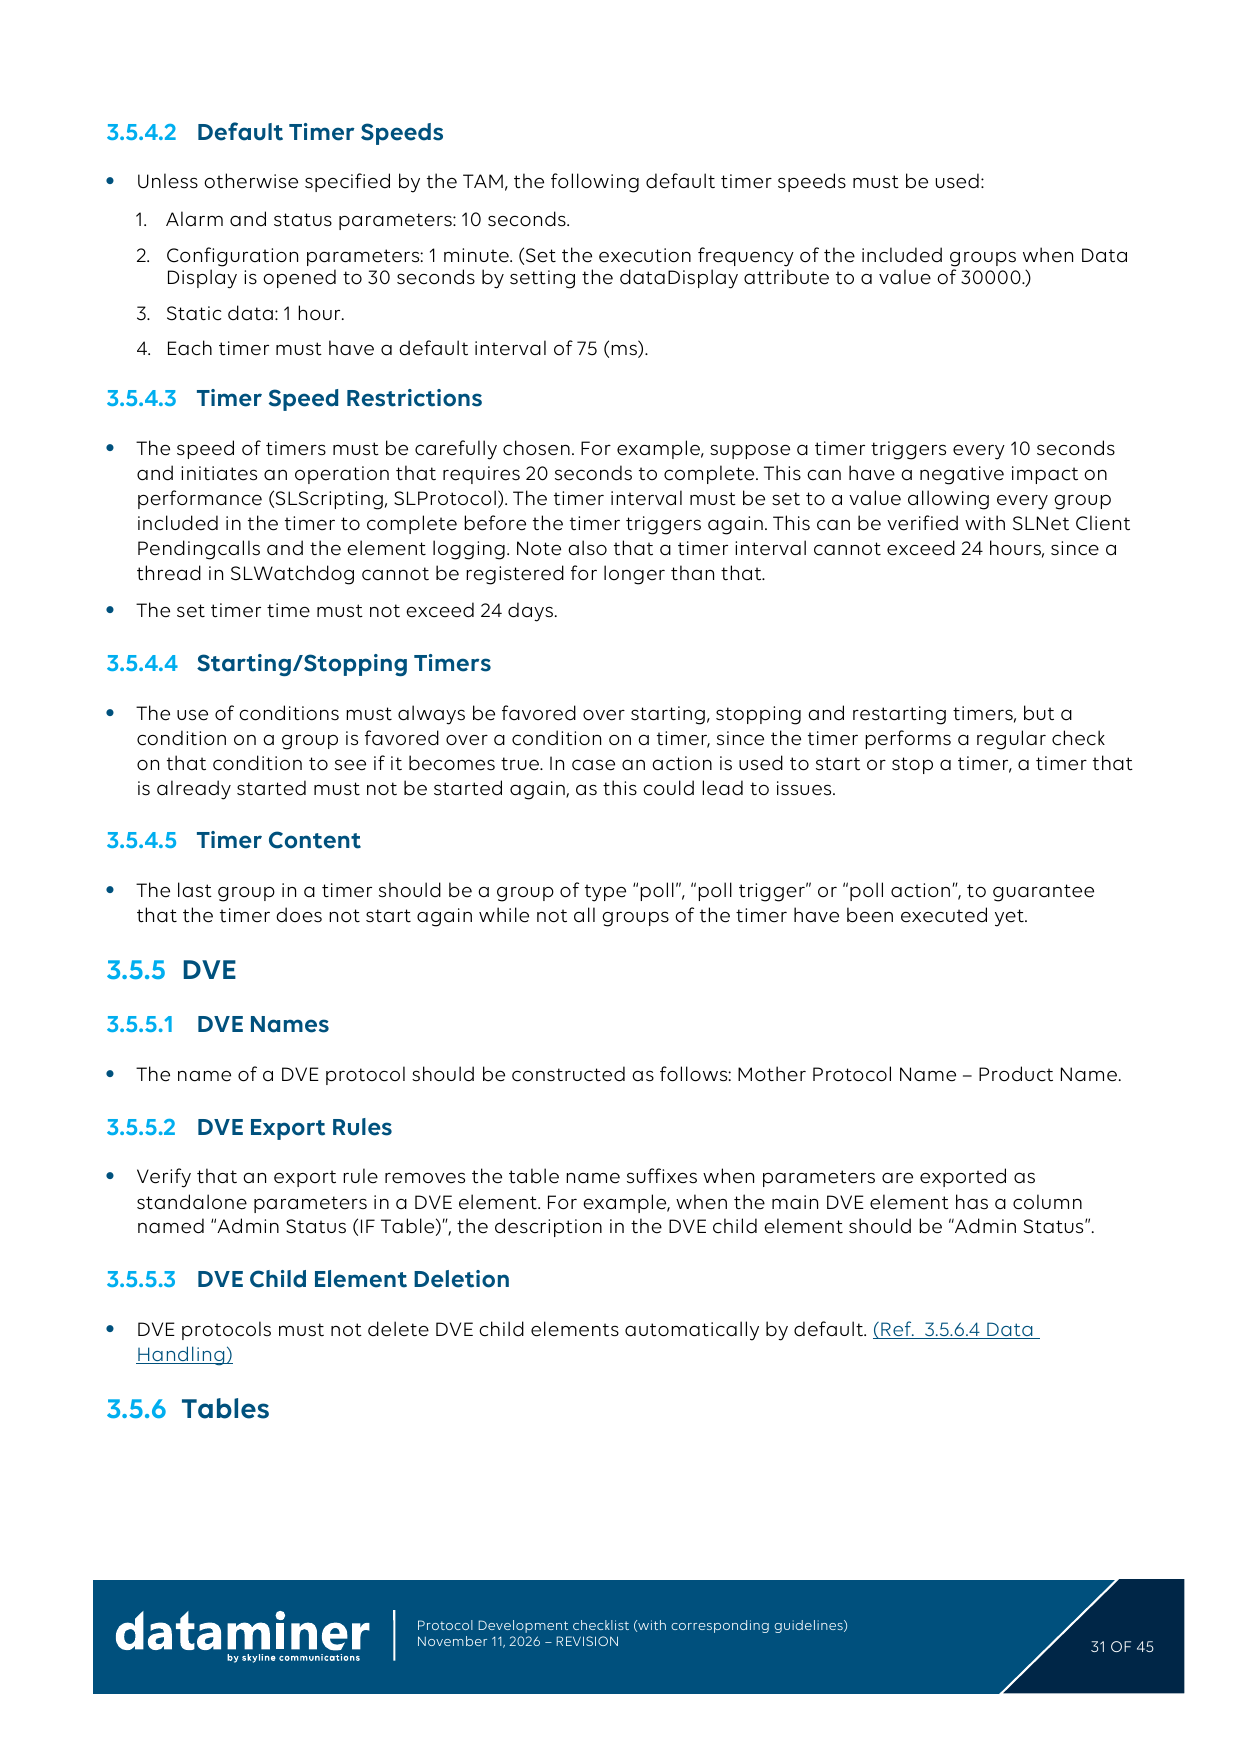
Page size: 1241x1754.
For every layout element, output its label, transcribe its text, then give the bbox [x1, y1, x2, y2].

list Alarm and status parameters: 10 seconds. [135, 208, 1134, 231]
list Configuration parameters: 1 minute. (Set the execution frequency of the included groups when Data Display is opened to 30 seconds by setting the dataDisplay attribute to a value of 30000.) [136, 243, 1134, 289]
list The speed of timers must be carefully chosen. For example, suppose a timer triggers every 10 seconds and initiates an operation that requires 20 seconds to complete. This can have a negative impact on performance (SLScripting, SLProtocol). The timer interval must be set to a value allowing every group included in the timer to complete before the timer triggers again. This can be verified with SLNet Client Pendingcalls and the element logging. Note also that a timer interval cannot exceed 24 hours, since a thread in SLWatchdog cannot be registered for longer than that. [106, 437, 1134, 584]
subtitle Tables [106, 1393, 1134, 1424]
list The set timer time must not exceed 24 days. [106, 599, 1134, 622]
list The last group in a timer should be a group of type “poll”, “poll trigger” or “poll action”, to guarantee that the timer does not start again while not all groups of the timer have been executed yet. [106, 878, 1134, 926]
subtitle DVE Export Rules [106, 1113, 1134, 1140]
list Unless otherwise specified by the TAM, the following default timer speeds must be used: [106, 170, 1134, 193]
subtitle Starting/Stopping Timers [106, 649, 1134, 676]
list The name of a DVE protocol should be constructed as follows: Mother Protocol Name – Product Name. [106, 1063, 1134, 1086]
list The use of conditions must always be favored over starting, stopping and restarting timers, but a condition on a group is favored over a condition on a timer, since the timer performs a regular check on that condition to see if it becomes true. In case an action is used to start or stop a timer, a timer that is already started must not be started again, as this could lead to issues. [106, 701, 1134, 799]
subtitle Default Timer Speeds [106, 118, 1134, 145]
subtitle Timer Content [106, 826, 1134, 853]
subtitle DVE Child Element Deletion [106, 1265, 1134, 1293]
subtitle Timer Speed Restrictions [106, 384, 1134, 412]
list Each timer must have a default interval of 75 (ms). [136, 337, 1134, 359]
subtitle DVE [106, 954, 1134, 985]
list Static data: 1 hour. [136, 301, 1134, 324]
list DVE protocols must not delete DVE child elements automatically by default. (Ref. 3.5.6.4 Data Handling) [106, 1318, 1134, 1366]
subtitle DVE Names [106, 1010, 1134, 1038]
list Verify that an export rule removes the table name suffixes when parameters are exported as standalone parameters in a DVE element. For example, when the main DVE element has a column named “Admin Status (IF Table)”, the description in the DVE child element should be “Admin Status”. [106, 1165, 1134, 1238]
